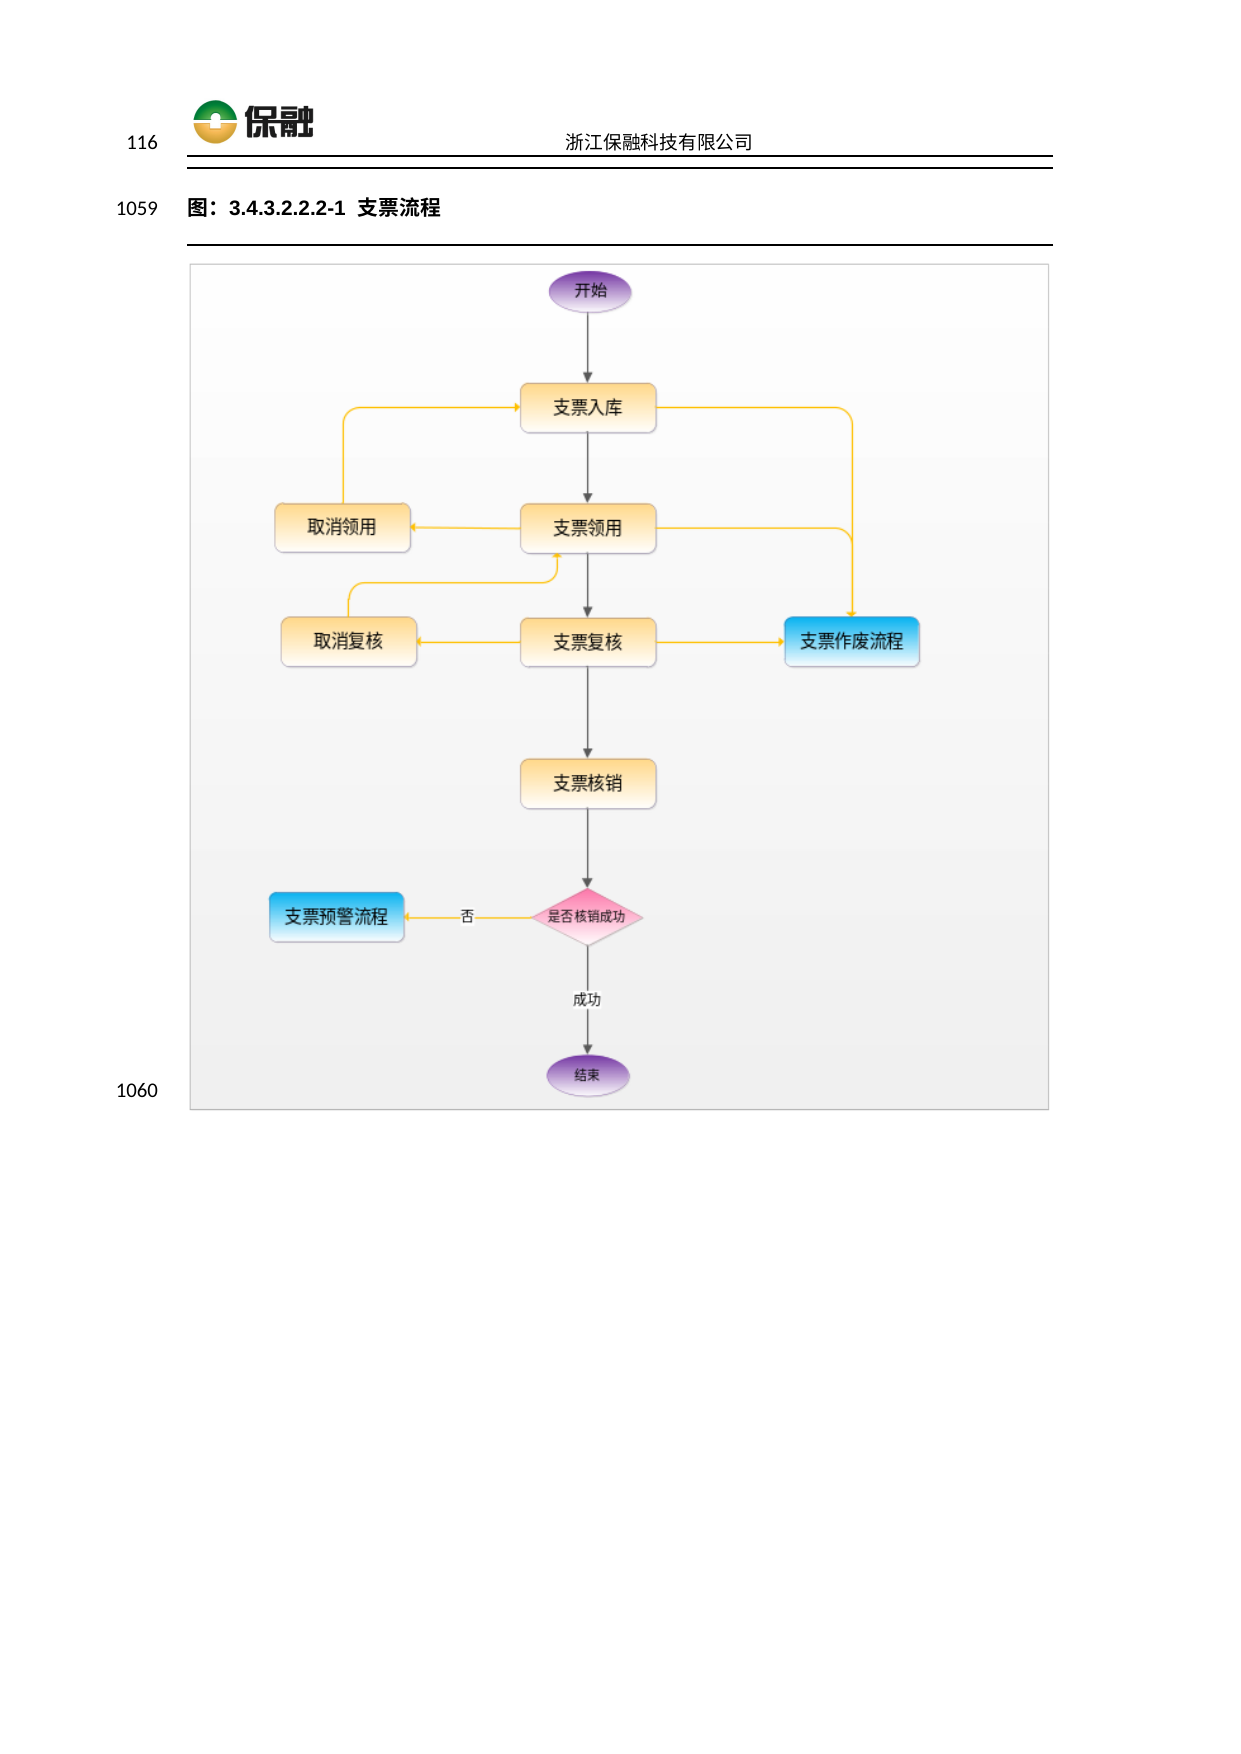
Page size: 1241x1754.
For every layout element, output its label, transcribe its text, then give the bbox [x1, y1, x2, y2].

picture [187, 88, 321, 150]
text 图：3.4.3.2.2.2-1 支票流程 [187, 169, 1053, 244]
